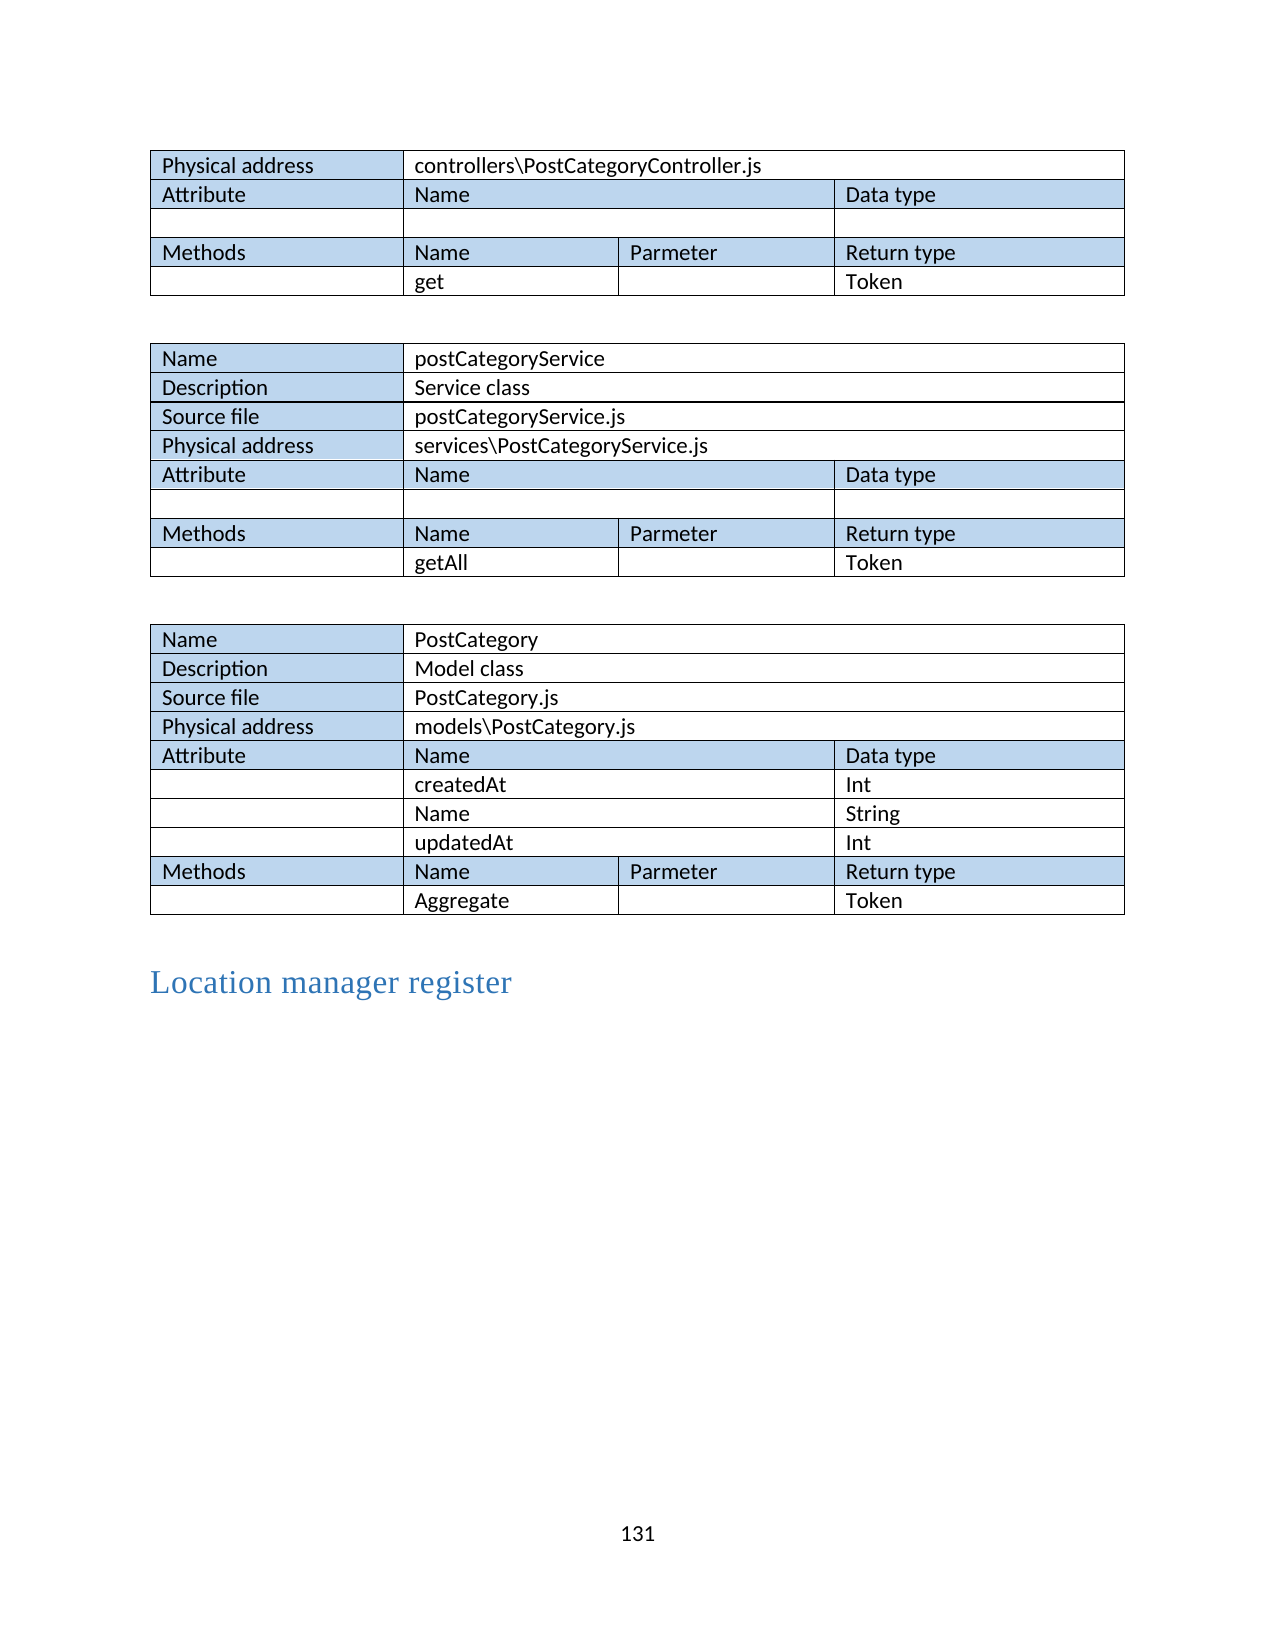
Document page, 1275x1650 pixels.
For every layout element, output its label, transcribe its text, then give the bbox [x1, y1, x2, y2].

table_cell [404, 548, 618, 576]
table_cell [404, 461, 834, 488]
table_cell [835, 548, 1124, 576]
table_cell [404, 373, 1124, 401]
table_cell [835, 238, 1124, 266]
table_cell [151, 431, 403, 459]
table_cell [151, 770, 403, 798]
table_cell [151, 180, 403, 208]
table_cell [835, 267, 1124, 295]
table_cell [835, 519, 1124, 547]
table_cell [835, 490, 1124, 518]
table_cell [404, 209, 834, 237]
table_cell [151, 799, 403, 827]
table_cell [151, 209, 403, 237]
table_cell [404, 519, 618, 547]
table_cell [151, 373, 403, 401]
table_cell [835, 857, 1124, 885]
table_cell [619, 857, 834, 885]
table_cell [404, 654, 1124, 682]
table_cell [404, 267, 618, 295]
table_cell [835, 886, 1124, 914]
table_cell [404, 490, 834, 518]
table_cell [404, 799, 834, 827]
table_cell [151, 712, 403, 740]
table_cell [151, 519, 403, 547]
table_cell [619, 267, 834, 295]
title Location manager register [150, 962, 1125, 1001]
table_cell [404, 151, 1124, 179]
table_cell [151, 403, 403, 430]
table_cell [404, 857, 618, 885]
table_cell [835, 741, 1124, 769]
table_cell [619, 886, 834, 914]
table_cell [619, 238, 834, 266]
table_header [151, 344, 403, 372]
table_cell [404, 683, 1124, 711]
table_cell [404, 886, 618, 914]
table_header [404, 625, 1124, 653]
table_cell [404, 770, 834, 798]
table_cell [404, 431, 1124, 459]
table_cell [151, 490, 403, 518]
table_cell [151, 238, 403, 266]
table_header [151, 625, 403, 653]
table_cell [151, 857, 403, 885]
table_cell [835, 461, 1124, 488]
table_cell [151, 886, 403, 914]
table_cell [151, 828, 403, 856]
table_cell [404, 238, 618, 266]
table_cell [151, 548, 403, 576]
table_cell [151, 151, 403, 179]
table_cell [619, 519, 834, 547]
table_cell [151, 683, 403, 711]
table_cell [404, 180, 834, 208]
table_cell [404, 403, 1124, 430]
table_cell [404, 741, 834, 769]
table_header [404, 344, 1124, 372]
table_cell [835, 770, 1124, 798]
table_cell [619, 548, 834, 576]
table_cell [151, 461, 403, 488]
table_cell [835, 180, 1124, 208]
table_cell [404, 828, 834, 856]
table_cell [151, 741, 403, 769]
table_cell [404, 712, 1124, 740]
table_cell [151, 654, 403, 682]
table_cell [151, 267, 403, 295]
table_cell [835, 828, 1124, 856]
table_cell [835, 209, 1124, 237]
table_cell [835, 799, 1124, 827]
